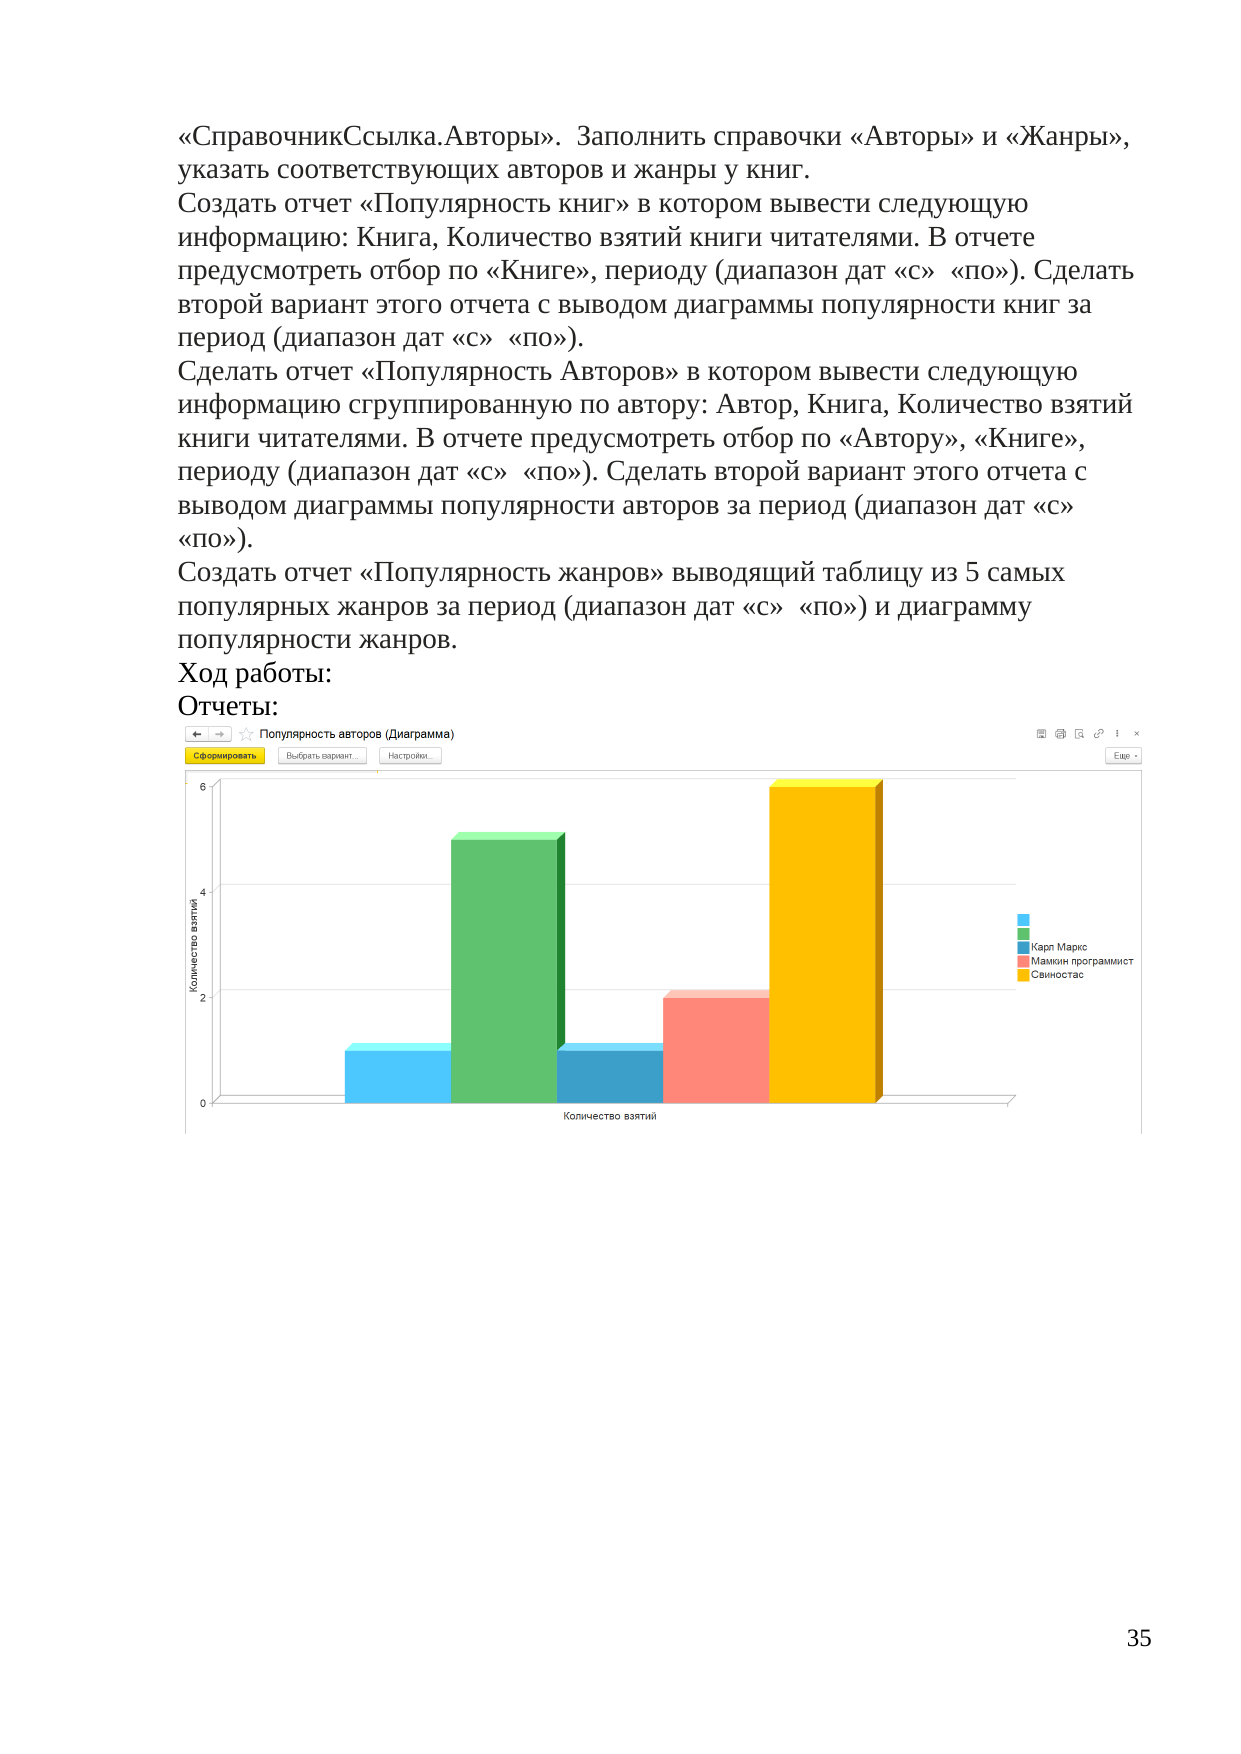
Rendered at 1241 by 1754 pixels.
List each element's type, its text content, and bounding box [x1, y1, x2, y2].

text Отчеты: [177, 688, 1152, 721]
text Создать отчет «Популярность книг» в котором вывести следующую информацию: Книга, Количество взятий книги читателями. В отчете предусмотреть отбор по «Книге», периоду (диапазон дат «с» «по»). Сделать второй вариант этого отчета с выводом диаграммы популярности книг за период (диапазон дат «с» «по»). [584, 185, 1152, 353]
text Сделать отчет «Популярность Авторов» в котором вывести следующую информацию сгруппированную по автору: Автор, Книга, Количество взятий книги читателями. В отчете предусмотреть отбор по «Автору», «Книге», периоду (диапазон дат «с» «по»). Сделать второй вариант этого отчета с выводом диаграммы популярности авторов за период (диапазон дат «с» «по»). [177, 353, 1152, 554]
text Ход работы: [177, 655, 1152, 688]
picture [177, 721, 1152, 1134]
text Создать отчет «Популярность жанров» выводящий таблицу из 5 самых популярных жанров за период (диапазон дат «с» «по») и диаграмму популярности жанров. [458, 554, 1152, 655]
